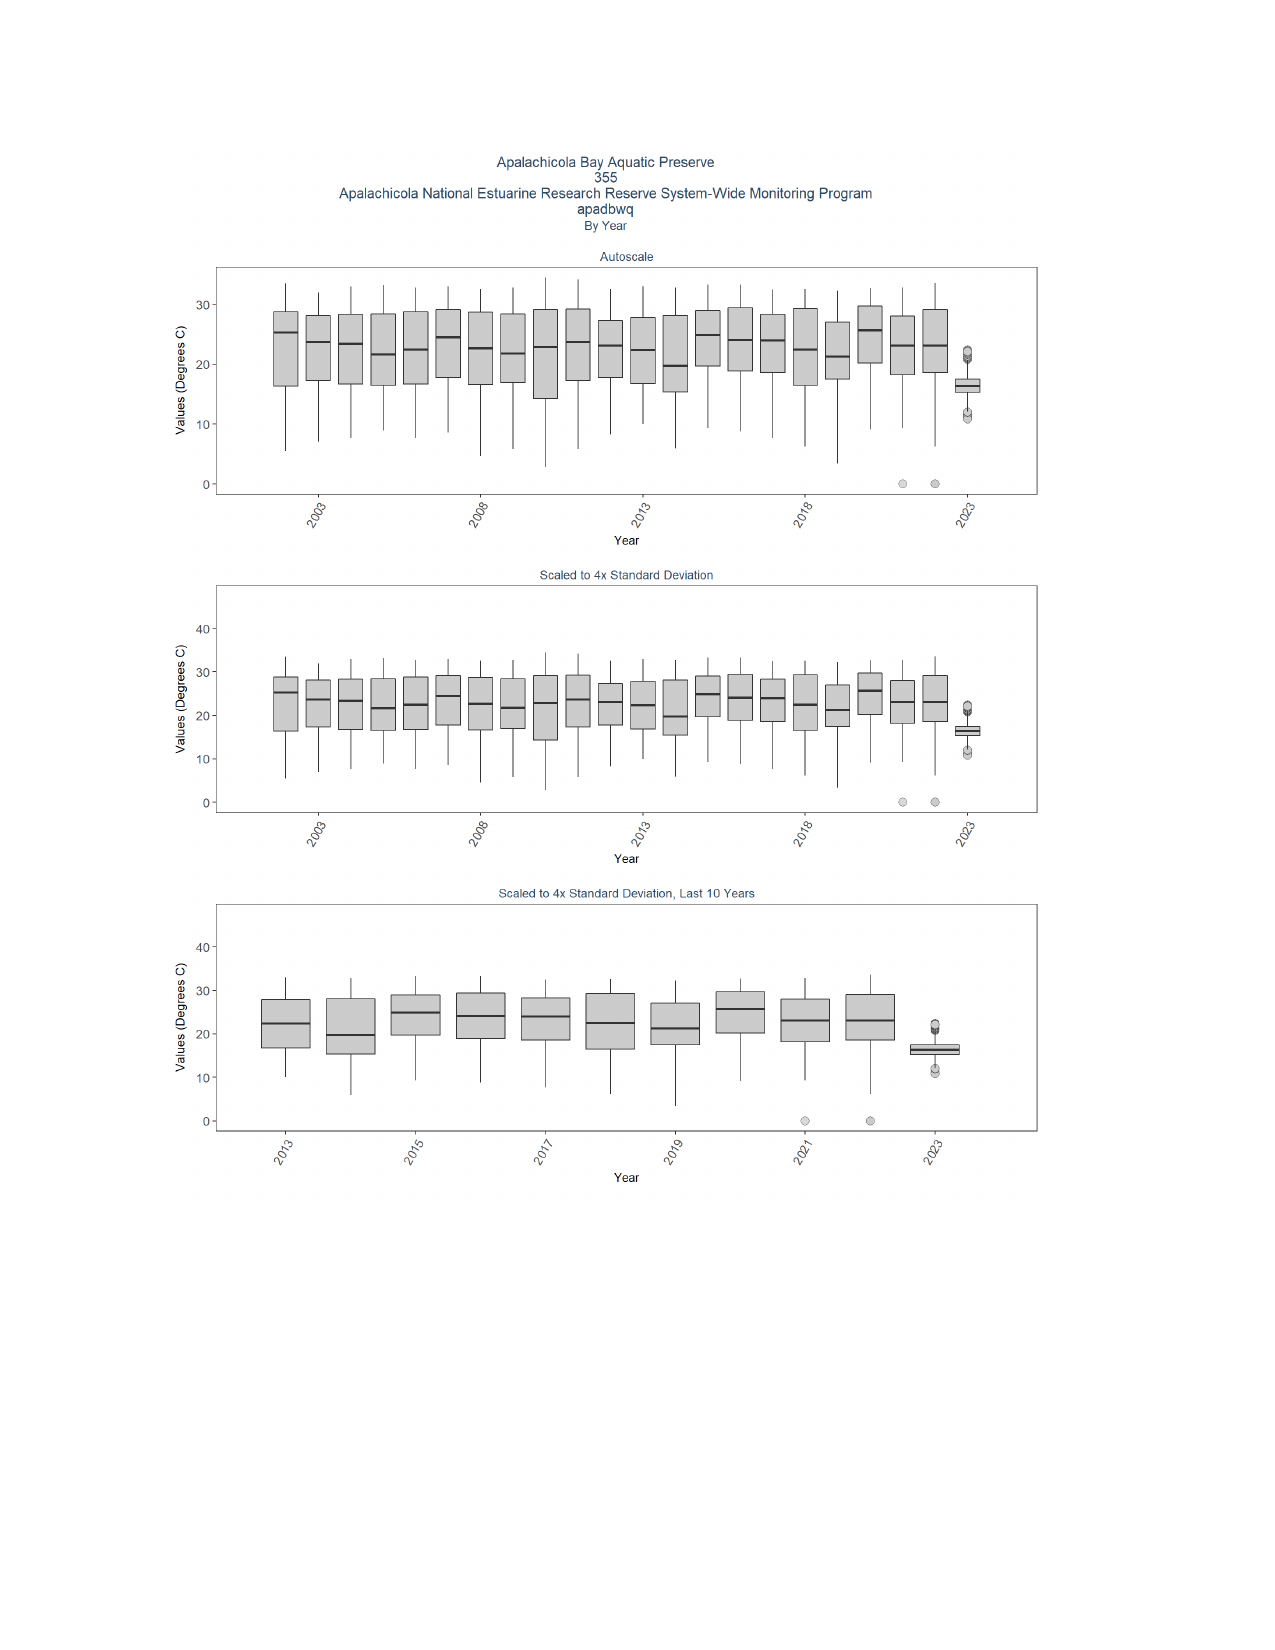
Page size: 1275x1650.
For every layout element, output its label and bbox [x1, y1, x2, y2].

picture [168, 150, 1044, 1200]
